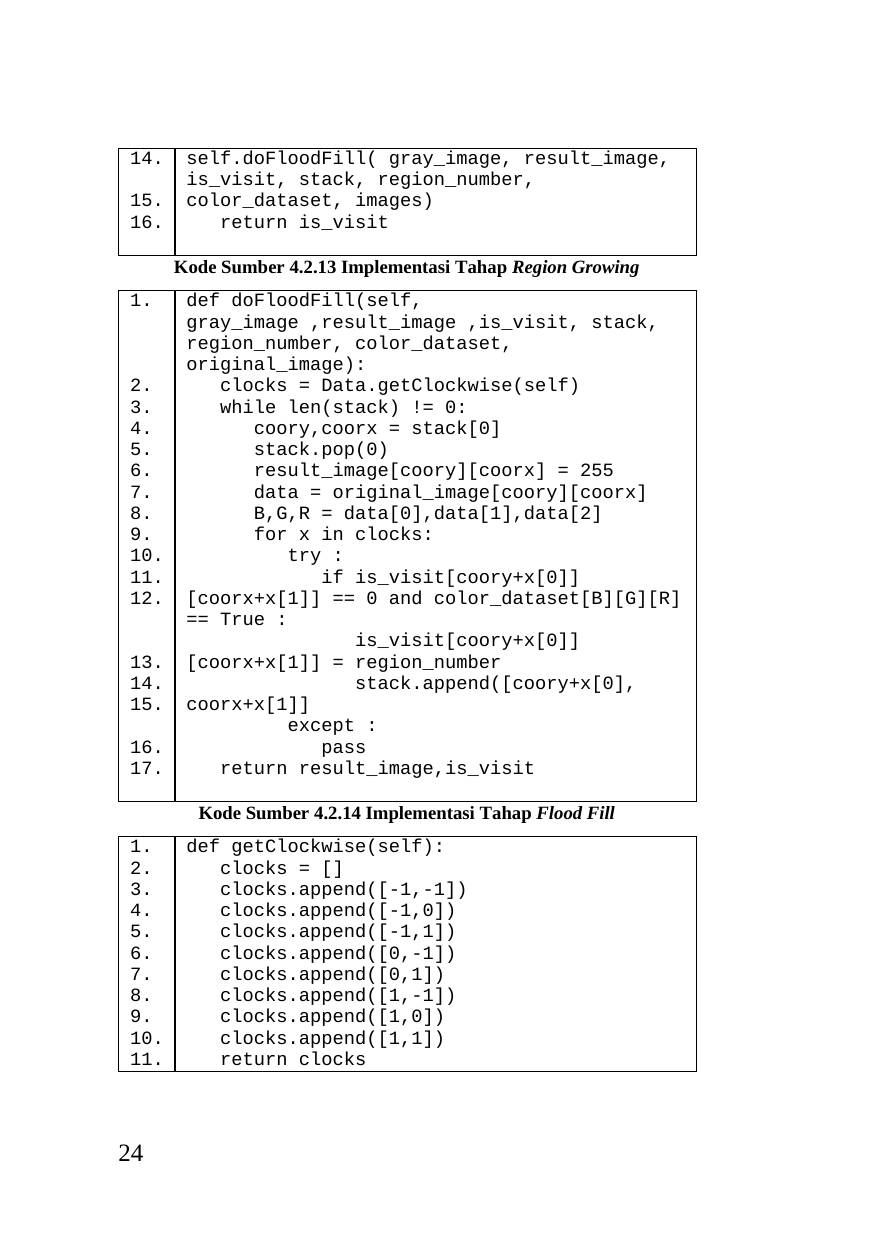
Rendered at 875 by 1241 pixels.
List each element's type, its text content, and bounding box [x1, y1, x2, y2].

table_header 1. 2. 3. 4. 5. 6. 7. 8. 9. 10. 11. [119, 837, 174, 1071]
table_header 1. 2. 3. 4. 5. 6. 7. 8. 9. 10. 11. 12. 13. 14. 15. 16. [119, 149, 174, 255]
table_header def doFloodFill(self, gray_image ,result_image ,is_visit, stack, region_number, color_dataset, original_image): clocks = Data.getClockwise(self) while len(stack) != 0: coory,coorx = stack[0] stack.pop(0) result_image[coory][coorx] = 255 data = original_image[coory][coorx] B,G,R = data[0],data[1],data[2] for x in clocks: try : if is_visit[coory+x[0]][coorx+x[1]] == 0 and color_dataset[B][G][R] == True : is_visit[coory+x[0]] [coorx+x[1]] = region_number stack.append([coory+x[0], coorx+x[1]] except : pass return result_image,is_visit [176, 291, 696, 801]
table_header 1. 2. 3. 4. 5. 6. 7. 8. 9. 10. 11. 12. 13. 14. 15. 16. 17. [119, 291, 174, 801]
